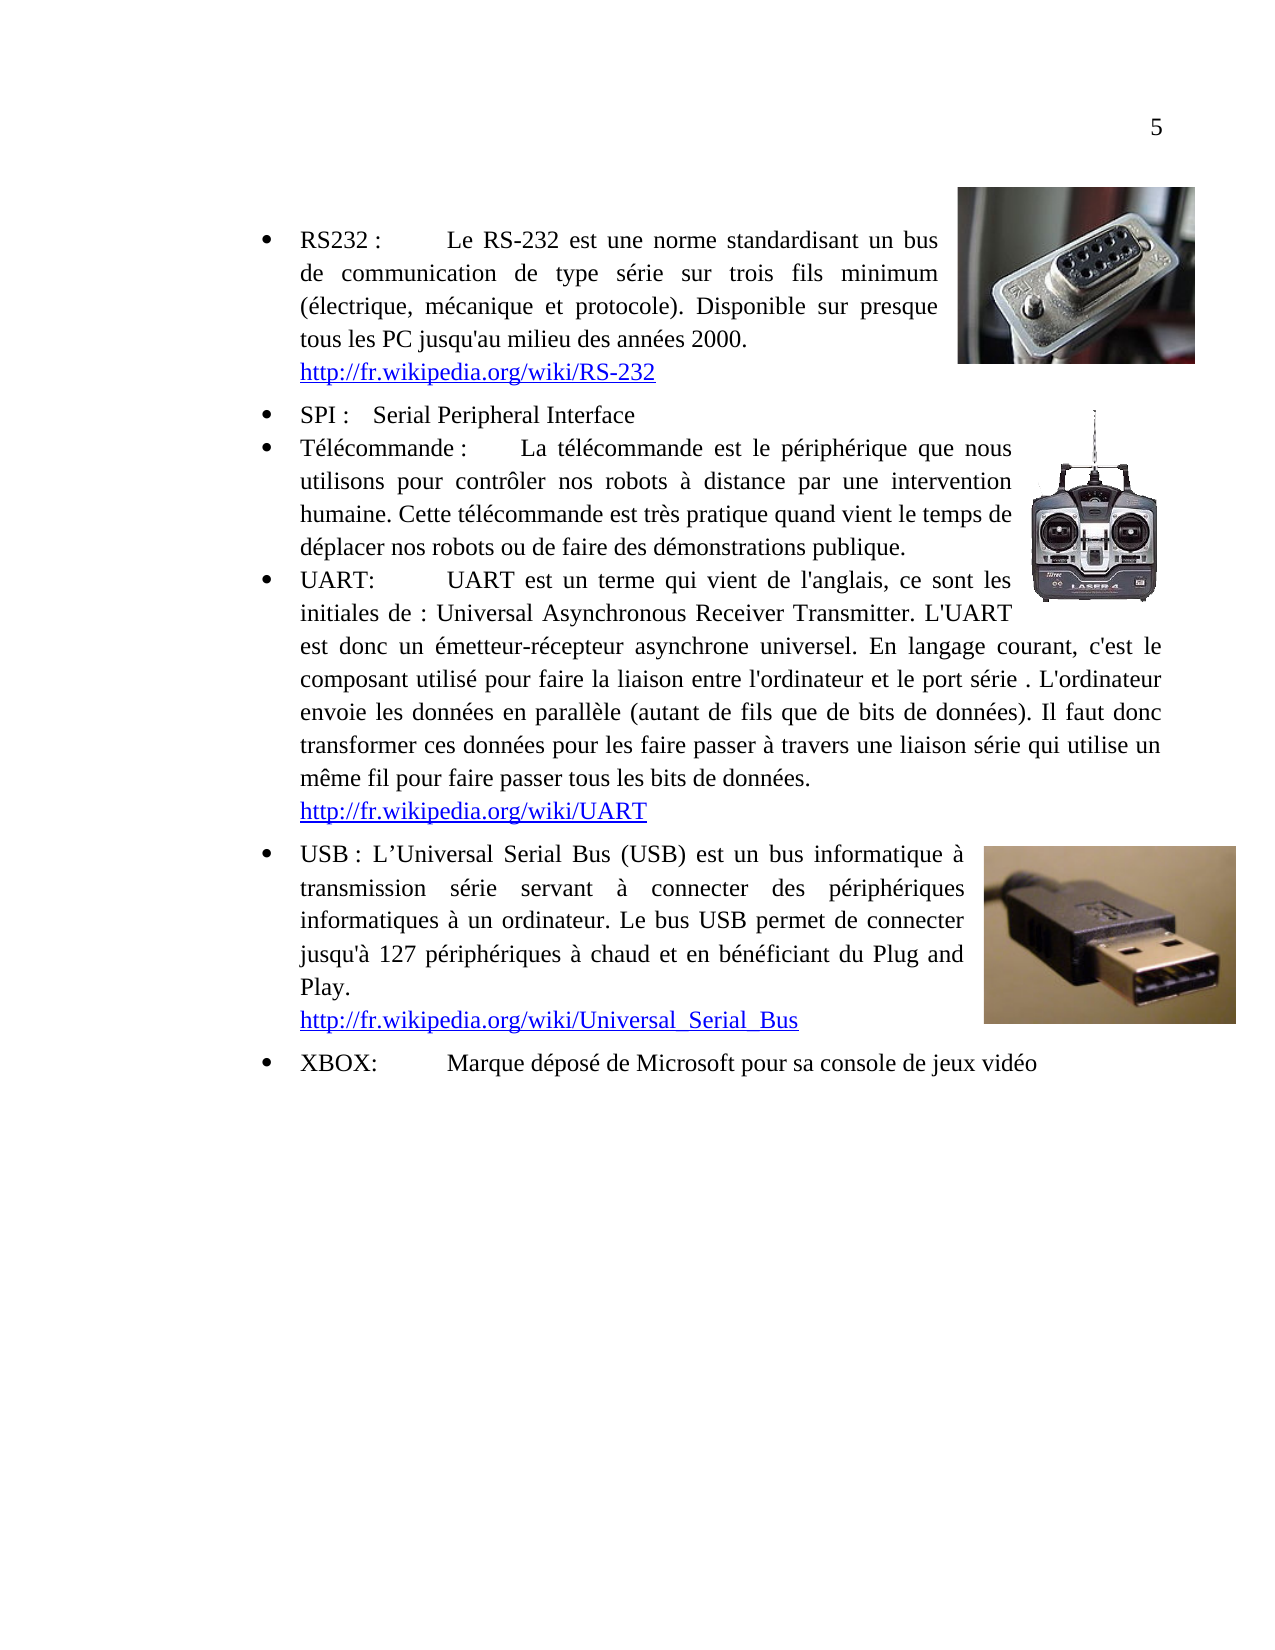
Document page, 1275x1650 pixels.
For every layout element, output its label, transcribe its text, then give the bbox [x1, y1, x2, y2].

list RS232 : Le RS-232 est une norme standardisant un bus de communication de type série sur trois fils minimum (électrique, mécanique et protocole). Disponible sur presque tous les PC jusqu'au milieu des années 2000. [262, 225, 957, 353]
list http://fr.wikipedia.org/wiki/RS-232 [300, 357, 1162, 386]
list UART: UART est un terme qui vient de l'anglais, ce sont les initiales de : Universal Asynchronous Receiver Transmitter. L'UART est donc un émetteur-récepteur asynchrone universel. En langage courant, c'est le composant utilisé pour faire la liaison entre l'ordinateur et le port série . L'ordinateur envoie les données en parallèle (autant de fils que de bits de données). Il faut donc transformer ces données pour les faire passer à travers une liaison série qui utilise un même fil pour faire passer tous les bits de données. [262, 565, 1162, 792]
list Télécommande : La télécommande est le périphérique que nous utilisons pour contrôler nos robots à distance par une intervention humaine. Cette télécommande est très pratique quand vient le temps de déplacer nos robots ou de faire des démonstrations publique. [262, 433, 1162, 561]
list XBOX: Marque déposé de Microsoft pour sa console de jeux vidéo [262, 1048, 1162, 1077]
list SPI : Serial Peripheral Interface [262, 400, 1162, 429]
list http://fr.wikipedia.org/wiki/Universal_Serial_Bus [300, 1005, 1162, 1033]
list USB : L’Universal Serial Bus (USB) est un bus informatique à transmission série servant à connecter des périphériques informatiques à un ordinateur. Le bus USB permet de connecter jusqu'à 127 périphériques à chaud et en bénéficiant du Plug and Play. [262, 839, 1162, 1000]
list http://fr.wikipedia.org/wiki/UART [300, 796, 1162, 825]
